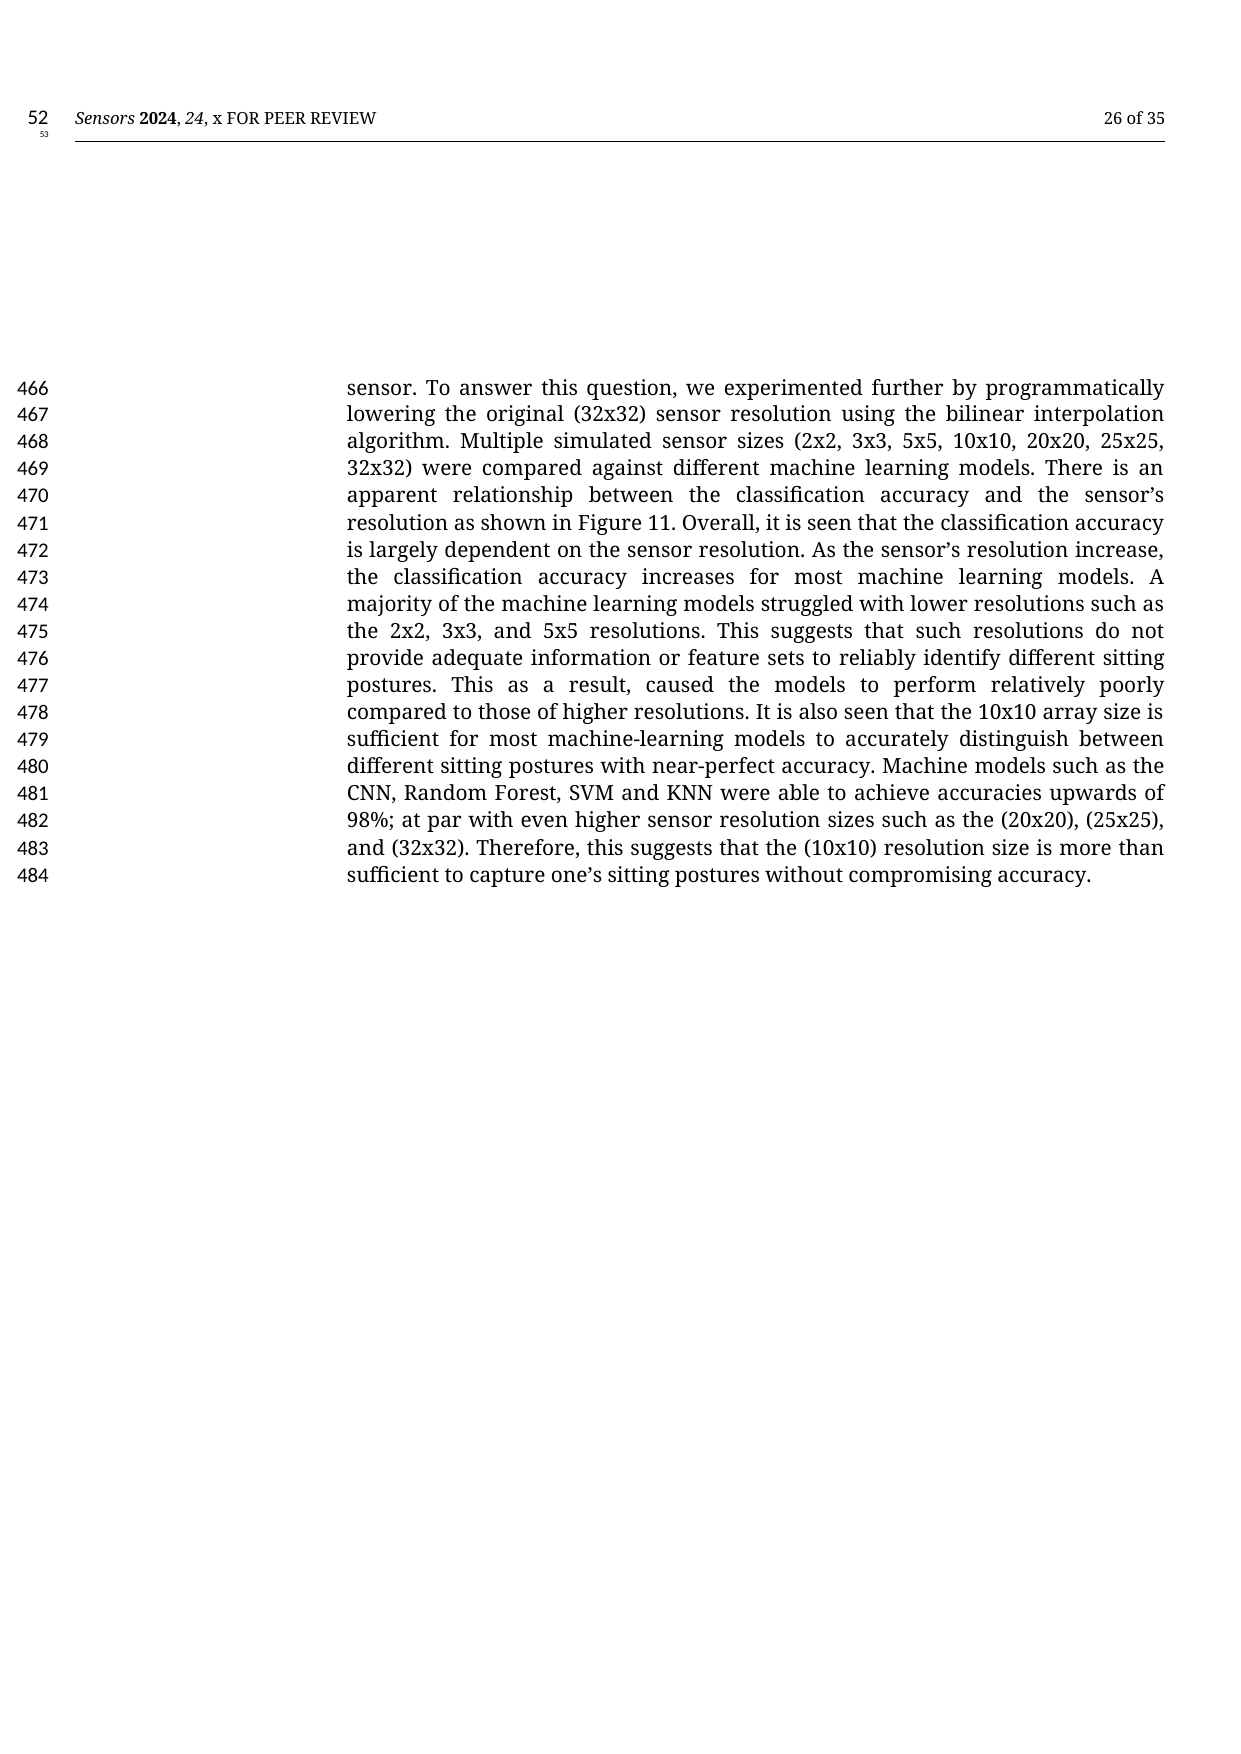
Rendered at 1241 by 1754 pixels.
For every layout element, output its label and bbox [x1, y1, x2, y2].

text [347, 374, 1165, 888]
